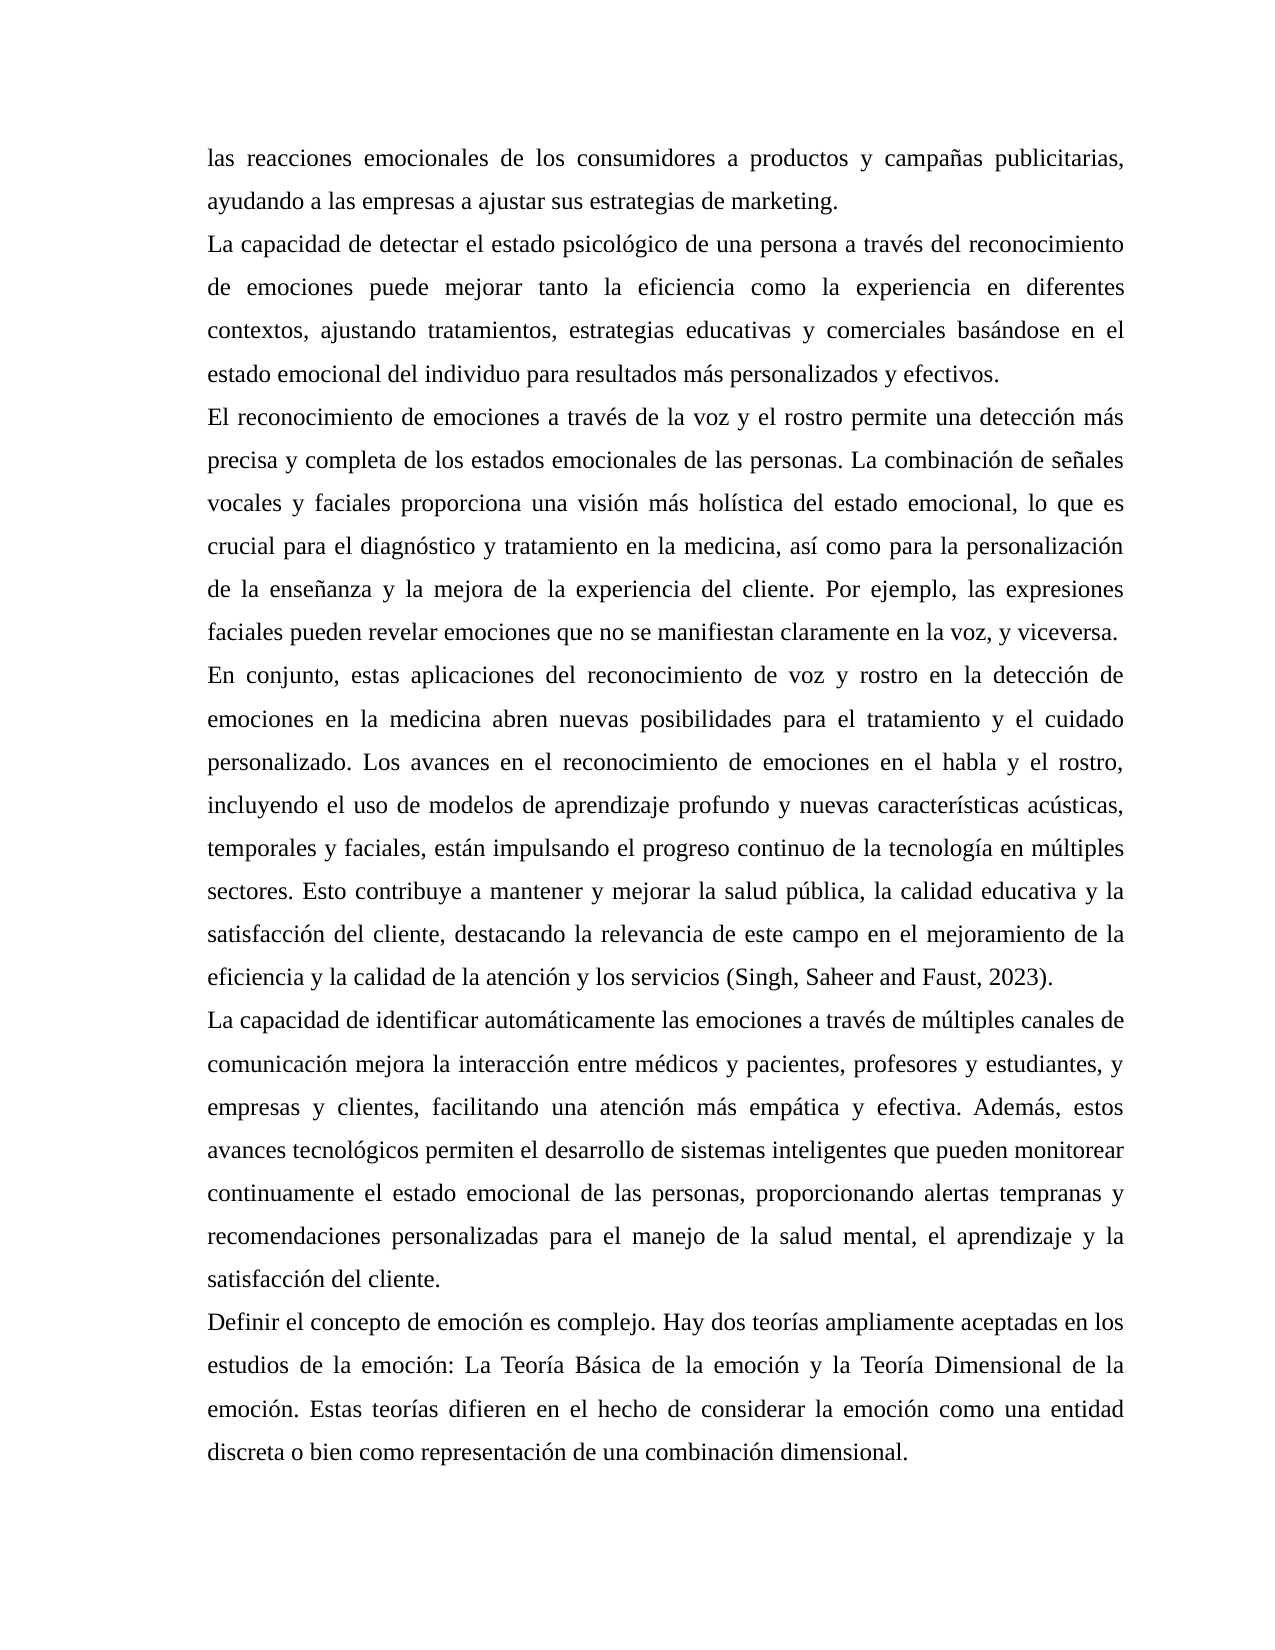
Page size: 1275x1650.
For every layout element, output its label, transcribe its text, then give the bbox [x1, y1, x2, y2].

text En conjunto, estas aplicaciones del reconocimiento de voz y rostro en la detección de emociones en la medicina abren nuevas posibilidades para el tratamiento y el cuidado personalizado. Los avances en el reconocimiento de emociones en el habla y el rostro, incluyendo el uso de modelos de aprendizaje profundo y nuevas características acústicas, temporales y faciales, están impulsando el progreso continuo de la tecnología en múltiples sectores. Esto contribuye a mantener y mejorar la salud pública, la calidad educativa y la satisfacción del cliente, destacando la relevancia de este campo en el mejoramiento de la eficiencia y la calidad de la atención y los servicios (Singh, Saheer and Faust, 2023). [207, 661, 1125, 991]
text La capacidad de identificar automáticamente las emociones a través de múltiples canales de comunicación mejora la interacción entre médicos y pacientes, profesores y estudiantes, y empresas y clientes, facilitando una atención más empática y efectiva. Además, estos avances tecnológicos permiten el desarrollo de sistemas inteligentes que pueden monitorear continuamente el estado emocional de las personas, proporcionando alertas tempranas y recomendaciones personalizadas para el manejo de la salud mental, el aprendizaje y la satisfacción del cliente. [207, 1006, 1125, 1293]
text El reconocimiento de emociones a través de la voz y el rostro permite una detección más precisa y completa de los estados emocionales de las personas. La combinación de señales vocales y faciales proporciona una visión más holística del estado emocional, lo que es crucial para el diagnóstico y tratamiento en la medicina, así como para la personalización de la enseñanza y la mejora de la experiencia del cliente. Por ejemplo, las expresiones faciales pueden revelar emociones que no se manifiestan claramente en la voz, y viceversa. [207, 402, 1125, 646]
text Definir el concepto de emoción es complejo. Hay dos teorías ampliamente aceptadas en los estudios de la emoción: La Teoría Básica de la emoción y la Teoría Dimensional de la emoción. Estas teorías difieren en el hecho de considerar la emoción como una entidad discreta o bien como representación de una combinación dimensional. [207, 1307, 1125, 1466]
text La capacidad de detectar el estado psicológico de una persona a través del reconocimiento de emociones puede mejorar tanto la eficiencia como la experiencia en diferentes contextos, ajustando tratamientos, estrategias educativas y comerciales basándose en el estado emocional del individuo para resultados más personalizados y efectivos. [207, 229, 1125, 387]
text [207, 143, 1125, 215]
